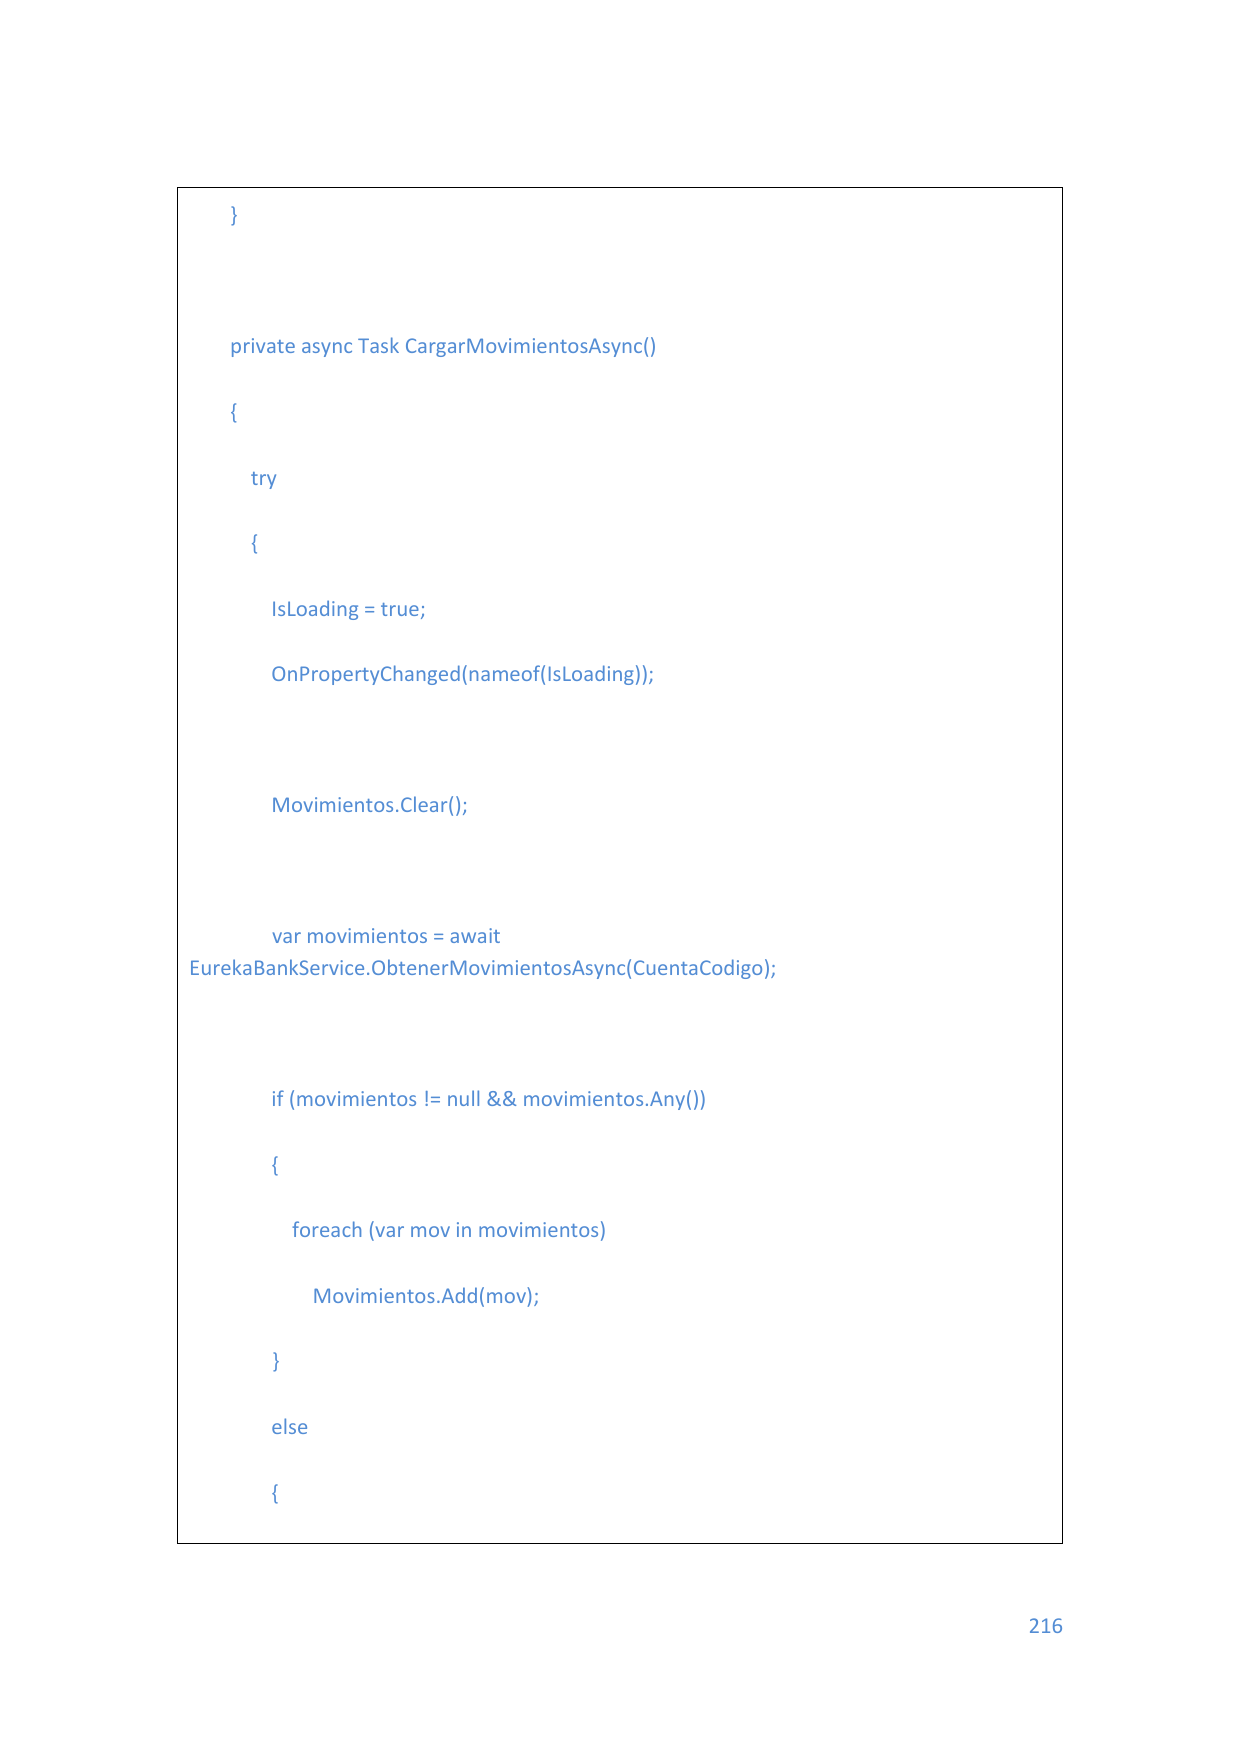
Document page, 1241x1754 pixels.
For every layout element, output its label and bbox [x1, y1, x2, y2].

table_header [178, 188, 1062, 1543]
